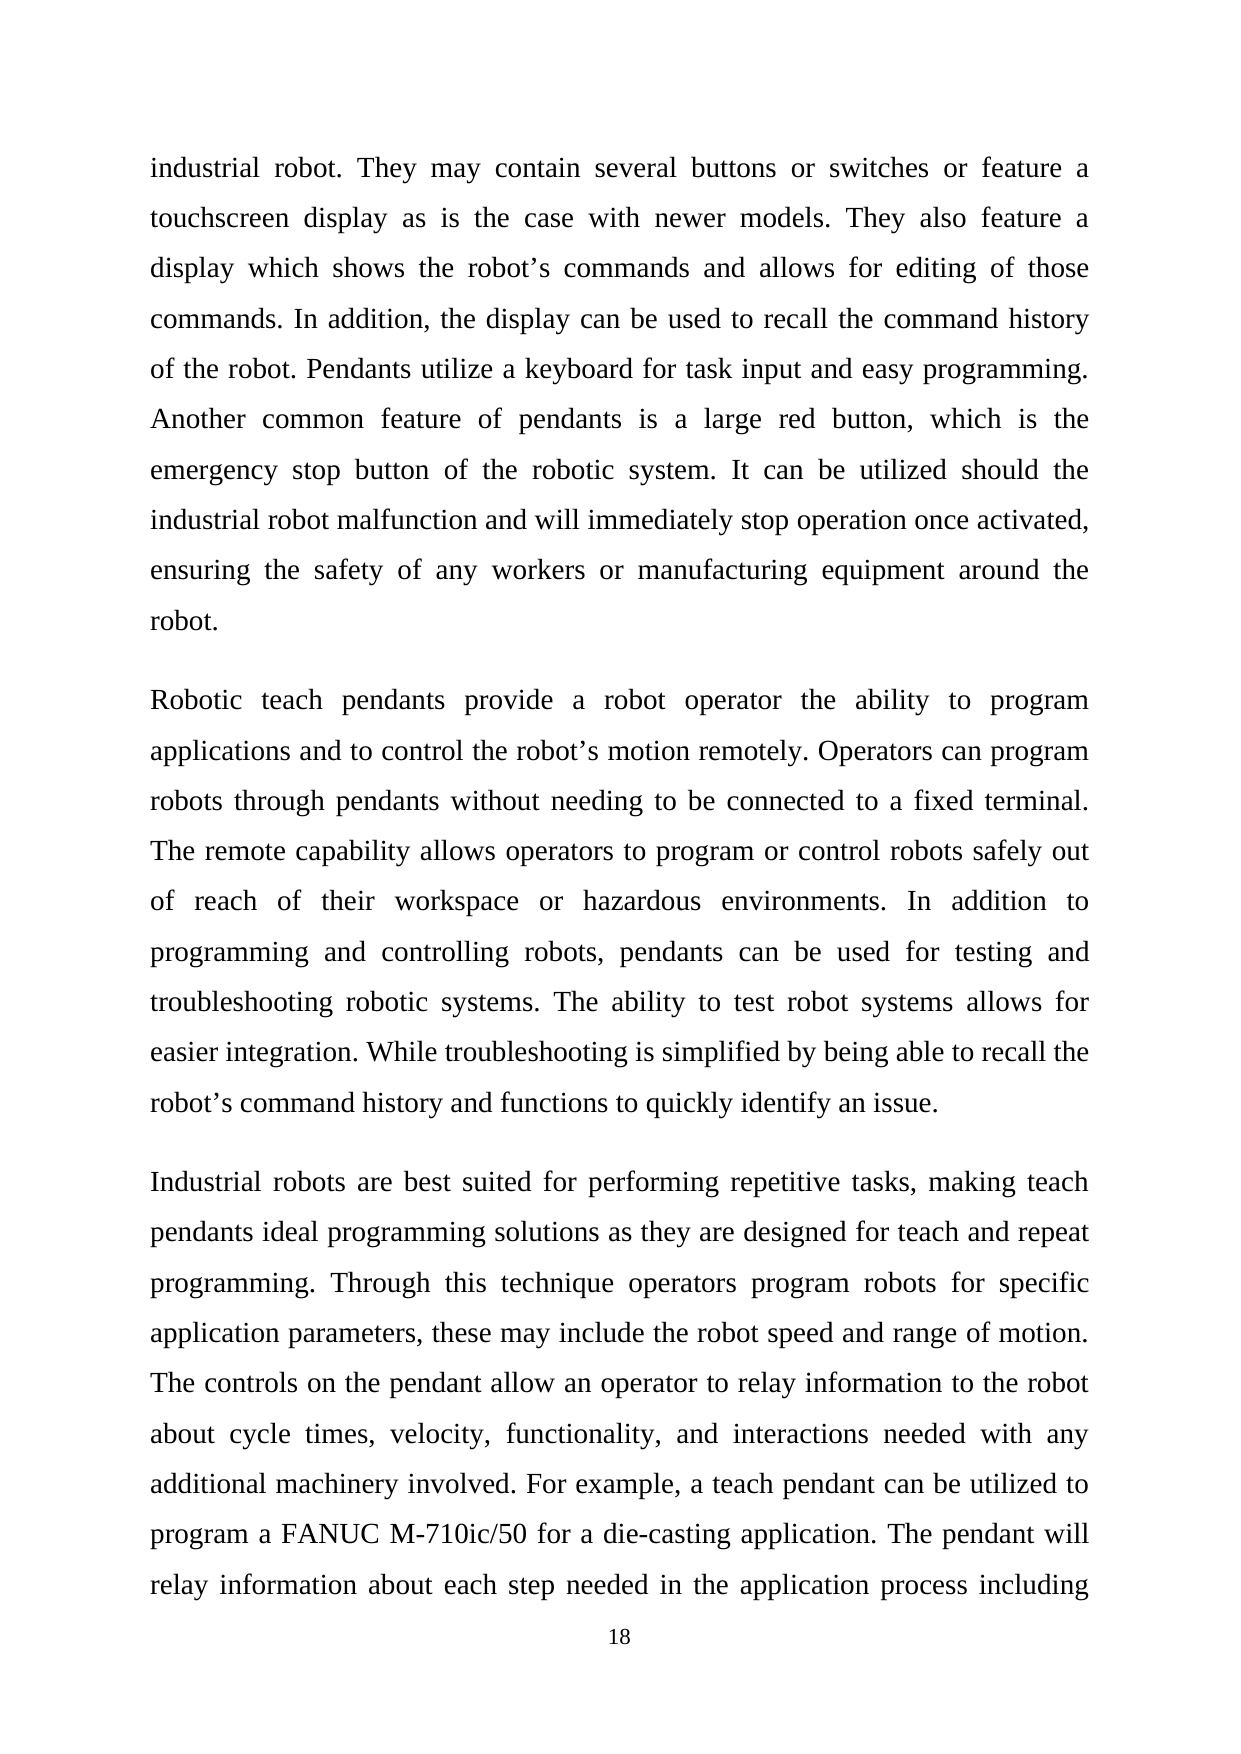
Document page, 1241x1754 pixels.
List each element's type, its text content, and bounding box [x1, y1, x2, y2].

text Robotic teach pendants provide a robot operator the ability to program applications and to control the robot’s motion remotely. Operators can program robots through pendants without needing to be connected to a fixed terminal. The remote capability allows operators to program or control robots safely out of reach of their workspace or hazardous environments. In addition to programming and controlling robots, pendants can be used for testing and troubleshooting robotic systems. The ability to test robot systems allows for easier integration. While troubleshooting is simplified by being able to recall the robot’s command history and functions to quickly identify an issue. [150, 682, 1090, 1118]
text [150, 1164, 1090, 1600]
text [150, 150, 1090, 636]
